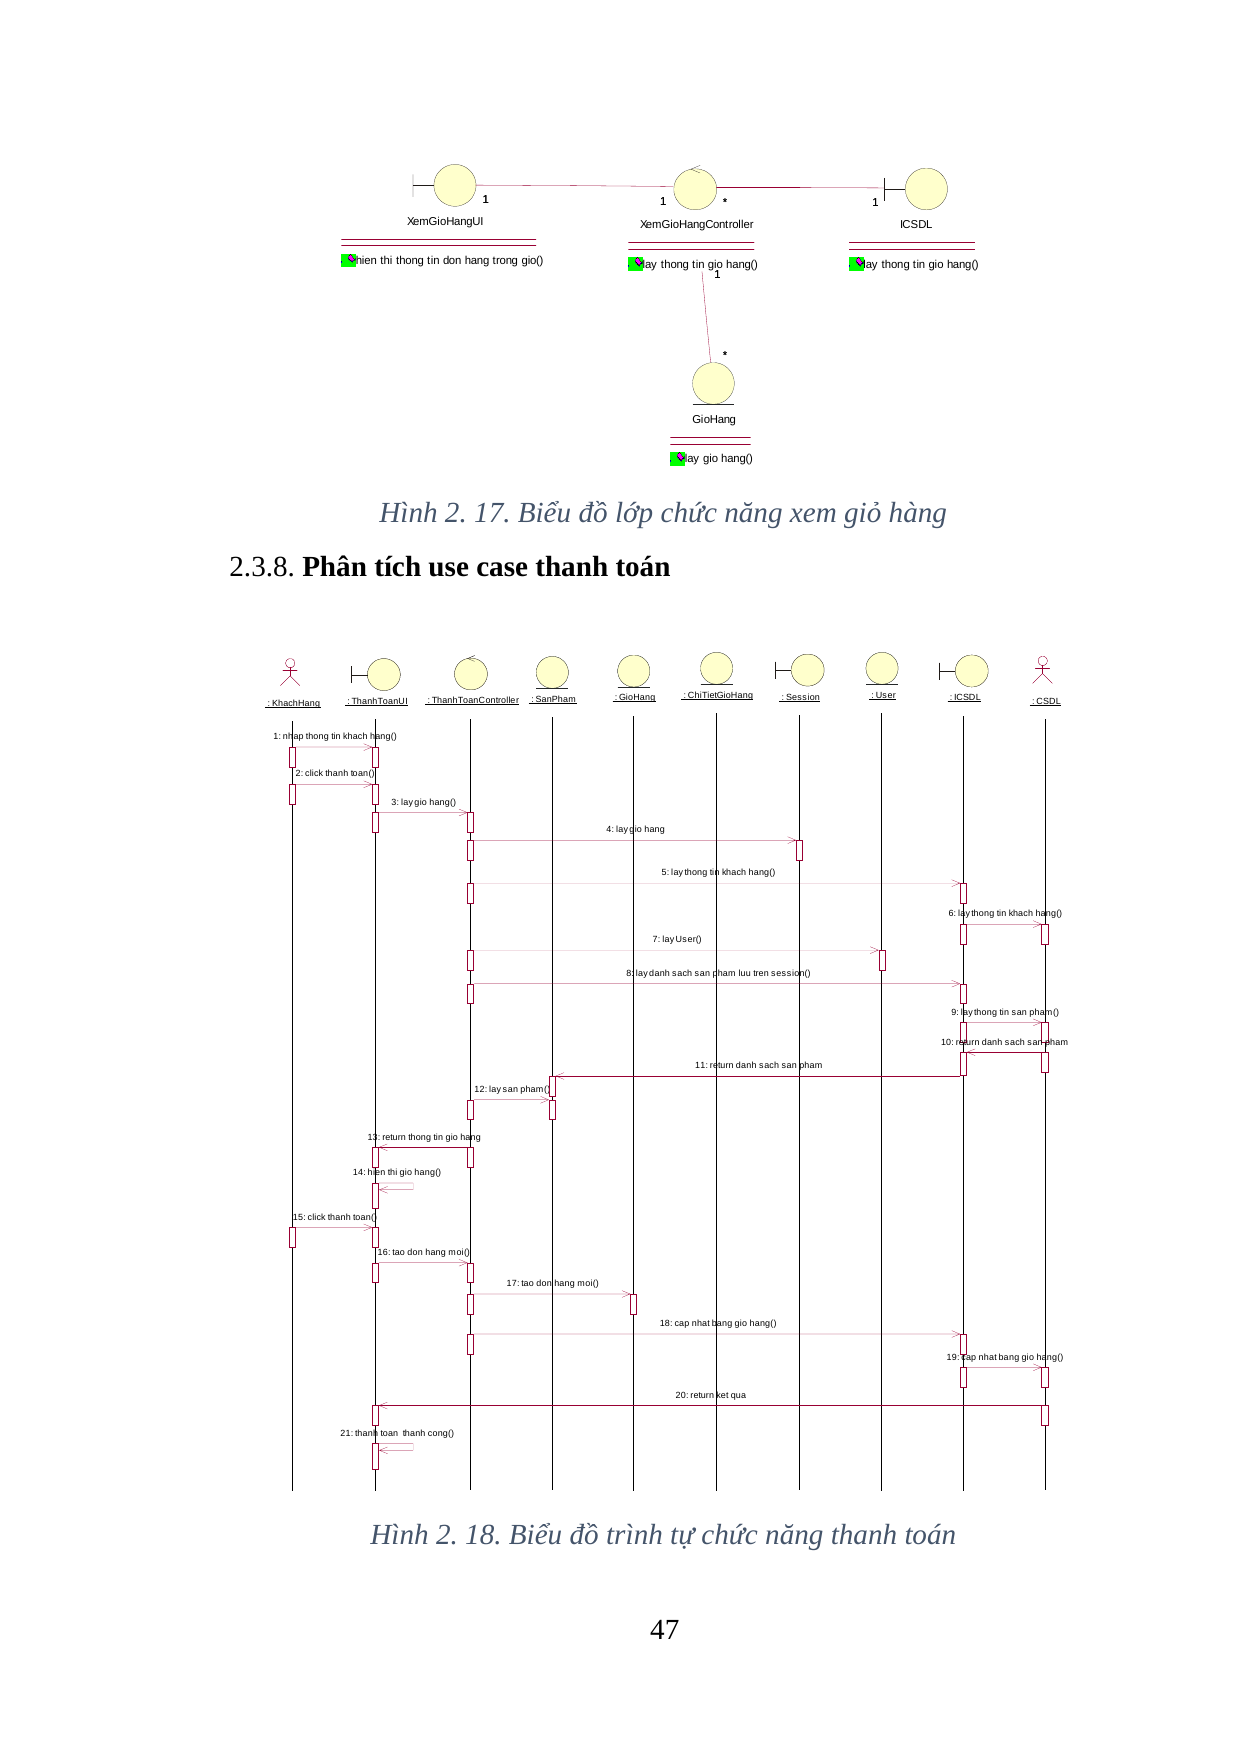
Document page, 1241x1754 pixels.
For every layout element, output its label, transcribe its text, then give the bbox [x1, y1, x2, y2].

text Hình 2. 18. Biểu đồ trình tự chức năng thanh toán [207, 1517, 1122, 1551]
text Hình 2. 17. Biểu đồ lớp chức năng xem giỏ hàng [207, 495, 1122, 529]
subtitle Phân tích use case thanh toán [302, 549, 1122, 583]
